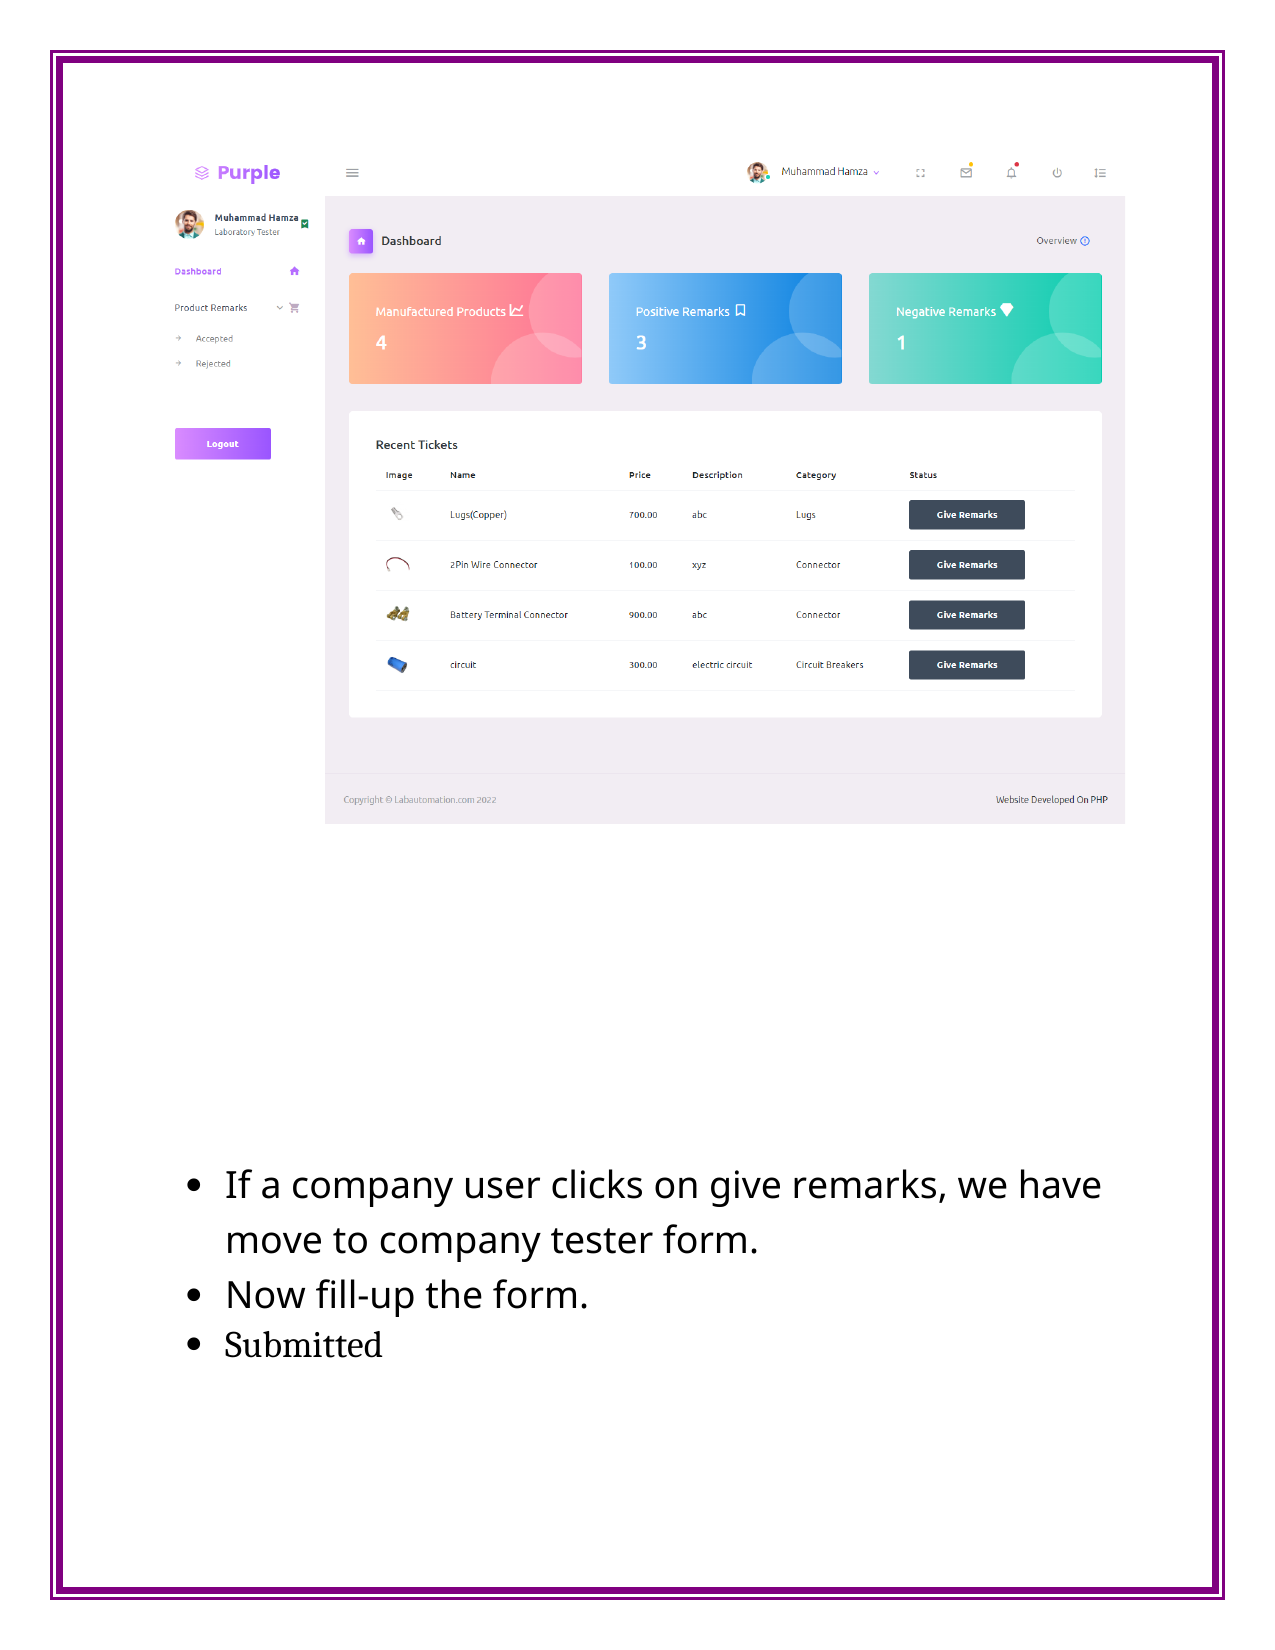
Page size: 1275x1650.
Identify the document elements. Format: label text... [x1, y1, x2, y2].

list Submitted [187, 1324, 1125, 1367]
list Now fill-up the form. [187, 1269, 1125, 1320]
picture [150, 150, 1125, 824]
list If a company user clicks on give remarks, we have move to company tester form. [187, 1158, 1125, 1265]
